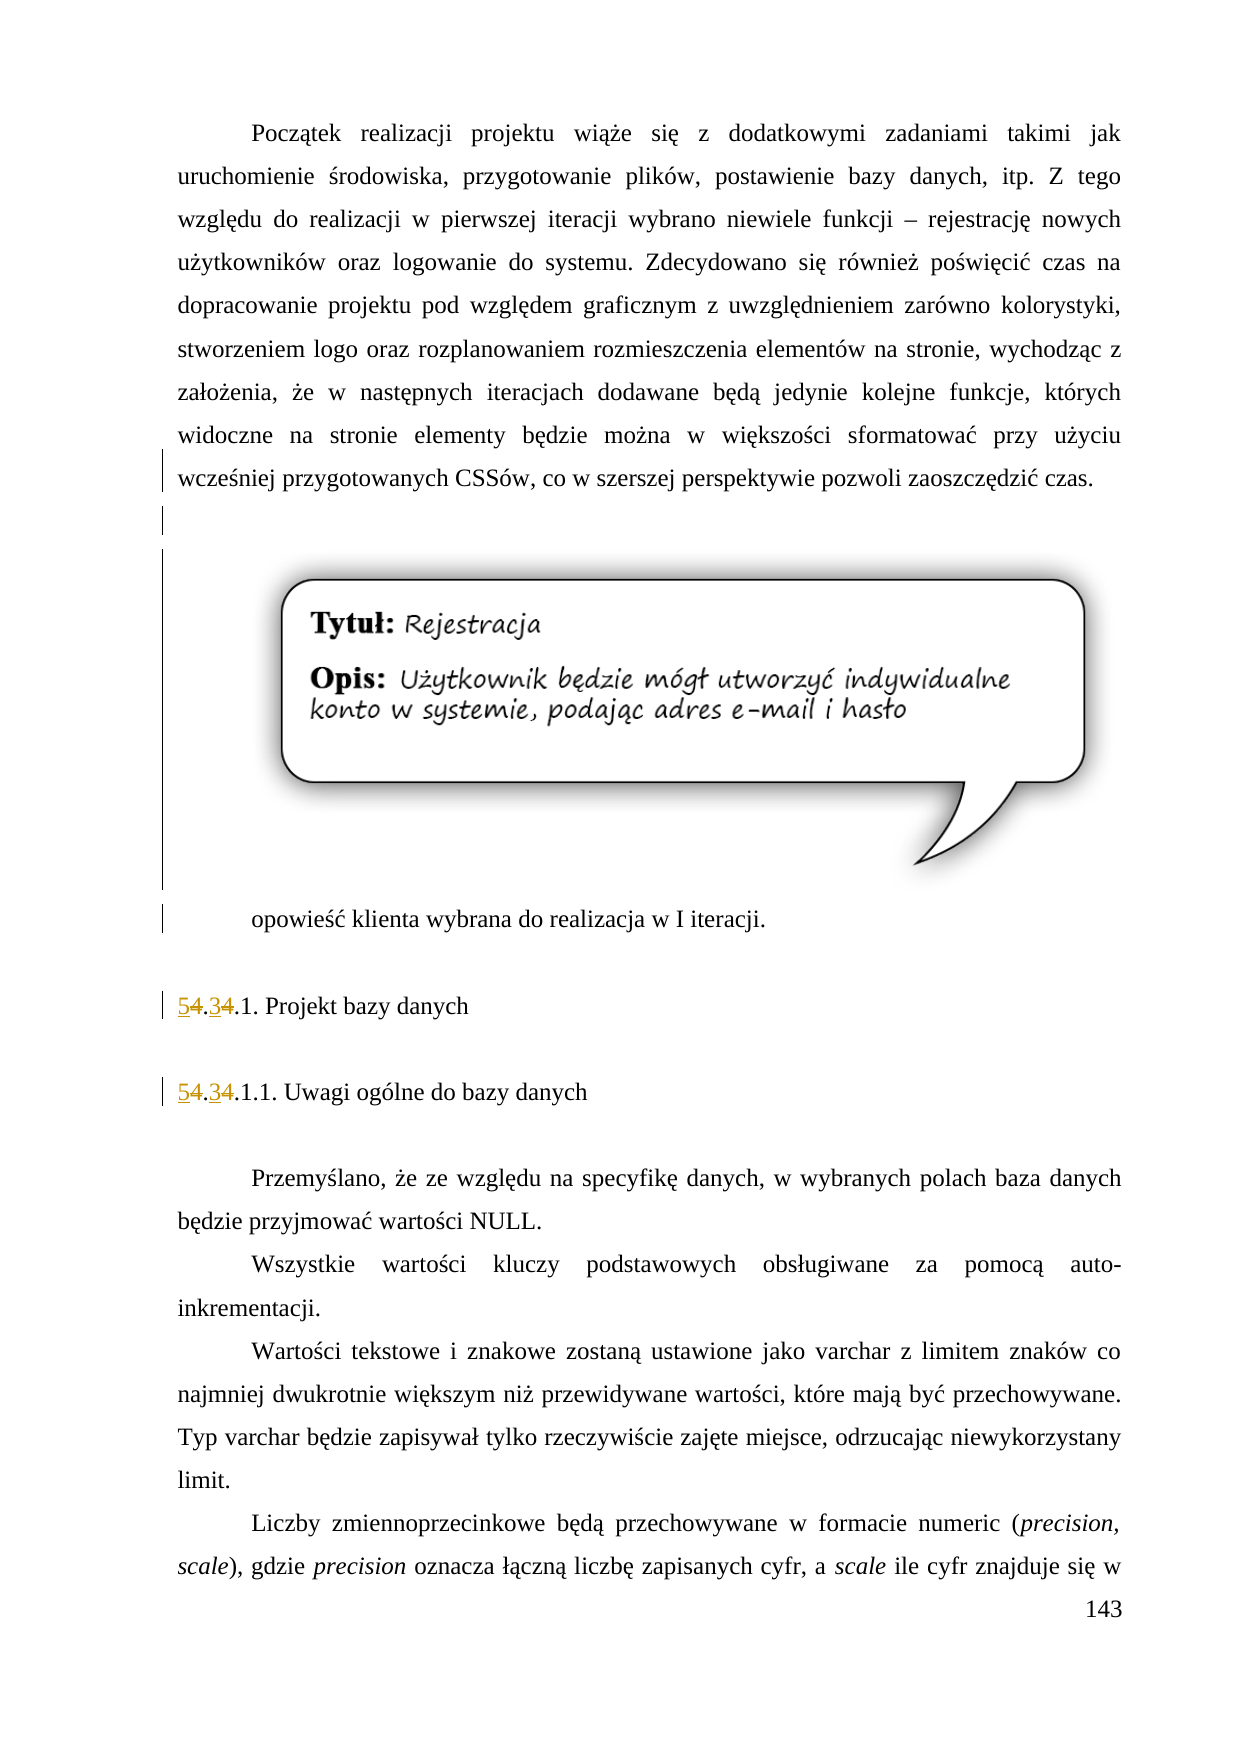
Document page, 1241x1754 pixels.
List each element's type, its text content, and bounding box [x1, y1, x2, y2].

text Wszystkie wartości kluczy podstawowych obsługiwane za pomocą auto-inkrementacji. [177, 1249, 1122, 1321]
subtitle ..1. Projekt bazy danych [177, 991, 1122, 1019]
text Początek realizacji projektu wiąże się z dodatkowymi zadaniami takimi jak uruchomienie środowiska, przygotowanie plików, postawienie bazy danych, itp. Z tego względu do realizacji w pierwszej iteracji wybrano niewiele funkcji – rejestrację nowych użytkowników oraz logowanie do systemu. Zdecydowano się również poświęcić czas na dopracowanie projektu pod względem graficznym z uwzględnieniem zarówno kolorystyki, stworzeniem logo oraz rozplanowaniem rozmieszczenia elementów na stronie, wychodząc z założenia, że w następnych iteracjach dodawane będą jedynie kolejne funkcje, których widoczne na stronie elementy będzie można w większości sformatować przy użyciu wcześniej przygotowanych CSSów, co w szerszej perspektywie pozwoli zaoszczędzić czas. [177, 118, 1122, 492]
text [177, 1508, 1122, 1580]
text Przemyślano, że ze względu na specyfikę danych, w wybranych polach baza danych będzie przyjmować wartości NULL. [177, 1163, 1122, 1235]
text Wartości tekstowe i znakowe zostaną ustawione jako varchar z limitem znaków co najmniej dwukrotnie większym niż przewidywane wartości, które mają być przechowywane. Typ varchar będzie zapisywał tylko rzeczywiście zajęte miejsce, odrzucając niewykorzystany limit. [177, 1336, 1122, 1494]
picture [266, 564, 1097, 874]
text ..1.1. Uwagi ogólne do bazy danych [177, 1077, 1122, 1106]
